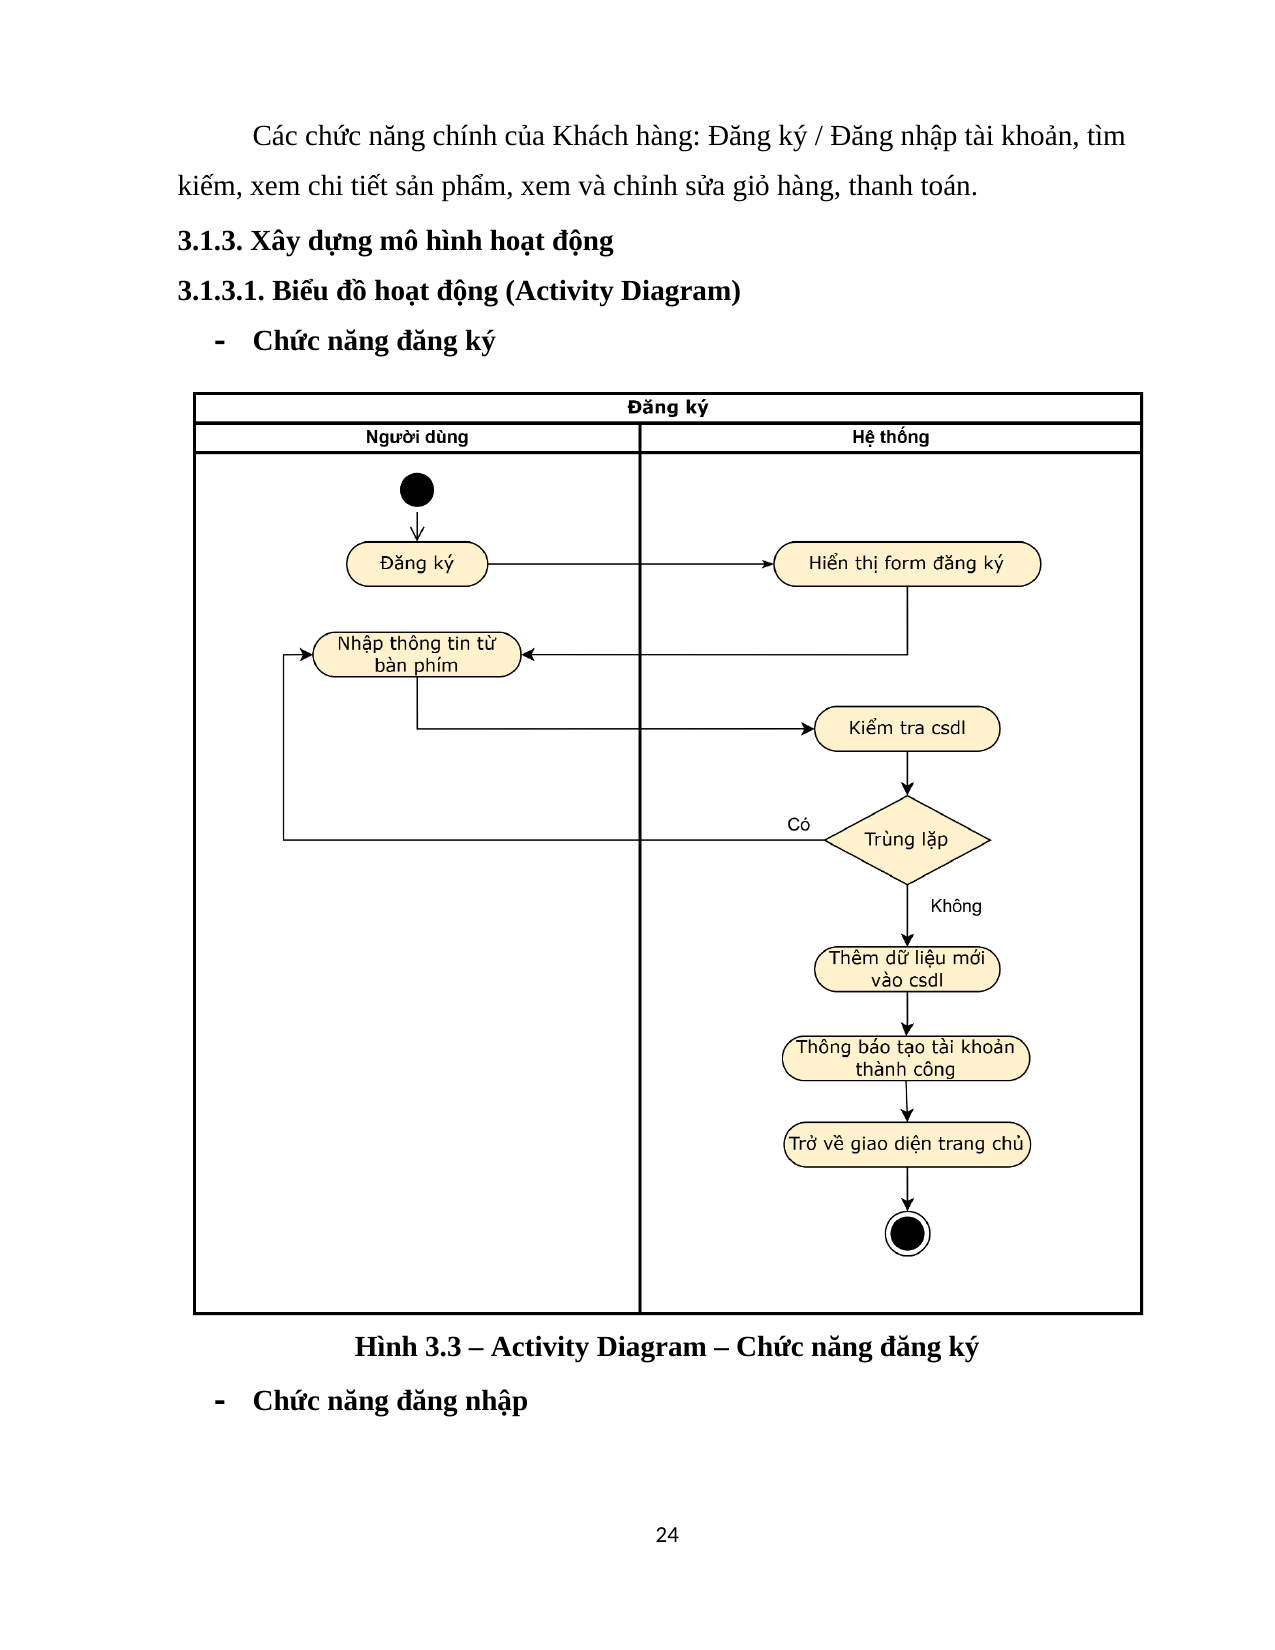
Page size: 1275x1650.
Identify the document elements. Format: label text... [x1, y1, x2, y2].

subtitle 3.1.3. Xây dựng mô hình hoạt động [177, 223, 1157, 256]
subtitle 3.1.3.1. Biểu đồ hoạt động (Activity Diagram) [177, 273, 1157, 307]
text Các chức năng chính của Khách hàng: Đăng ký / Đăng nhập tài khoản, tìm kiếm, xem chi tiết sản phẩm, xem và chỉnh sửa giỏ hàng, thanh toán. [177, 118, 1157, 202]
text Hình 3.3 – Activity Diagram – Chức năng đăng ký [177, 1329, 1157, 1362]
picture [177, 376, 1157, 1329]
list Chức năng đăng ký [215, 323, 1157, 357]
list Chức năng đăng nhập [215, 1383, 1157, 1417]
